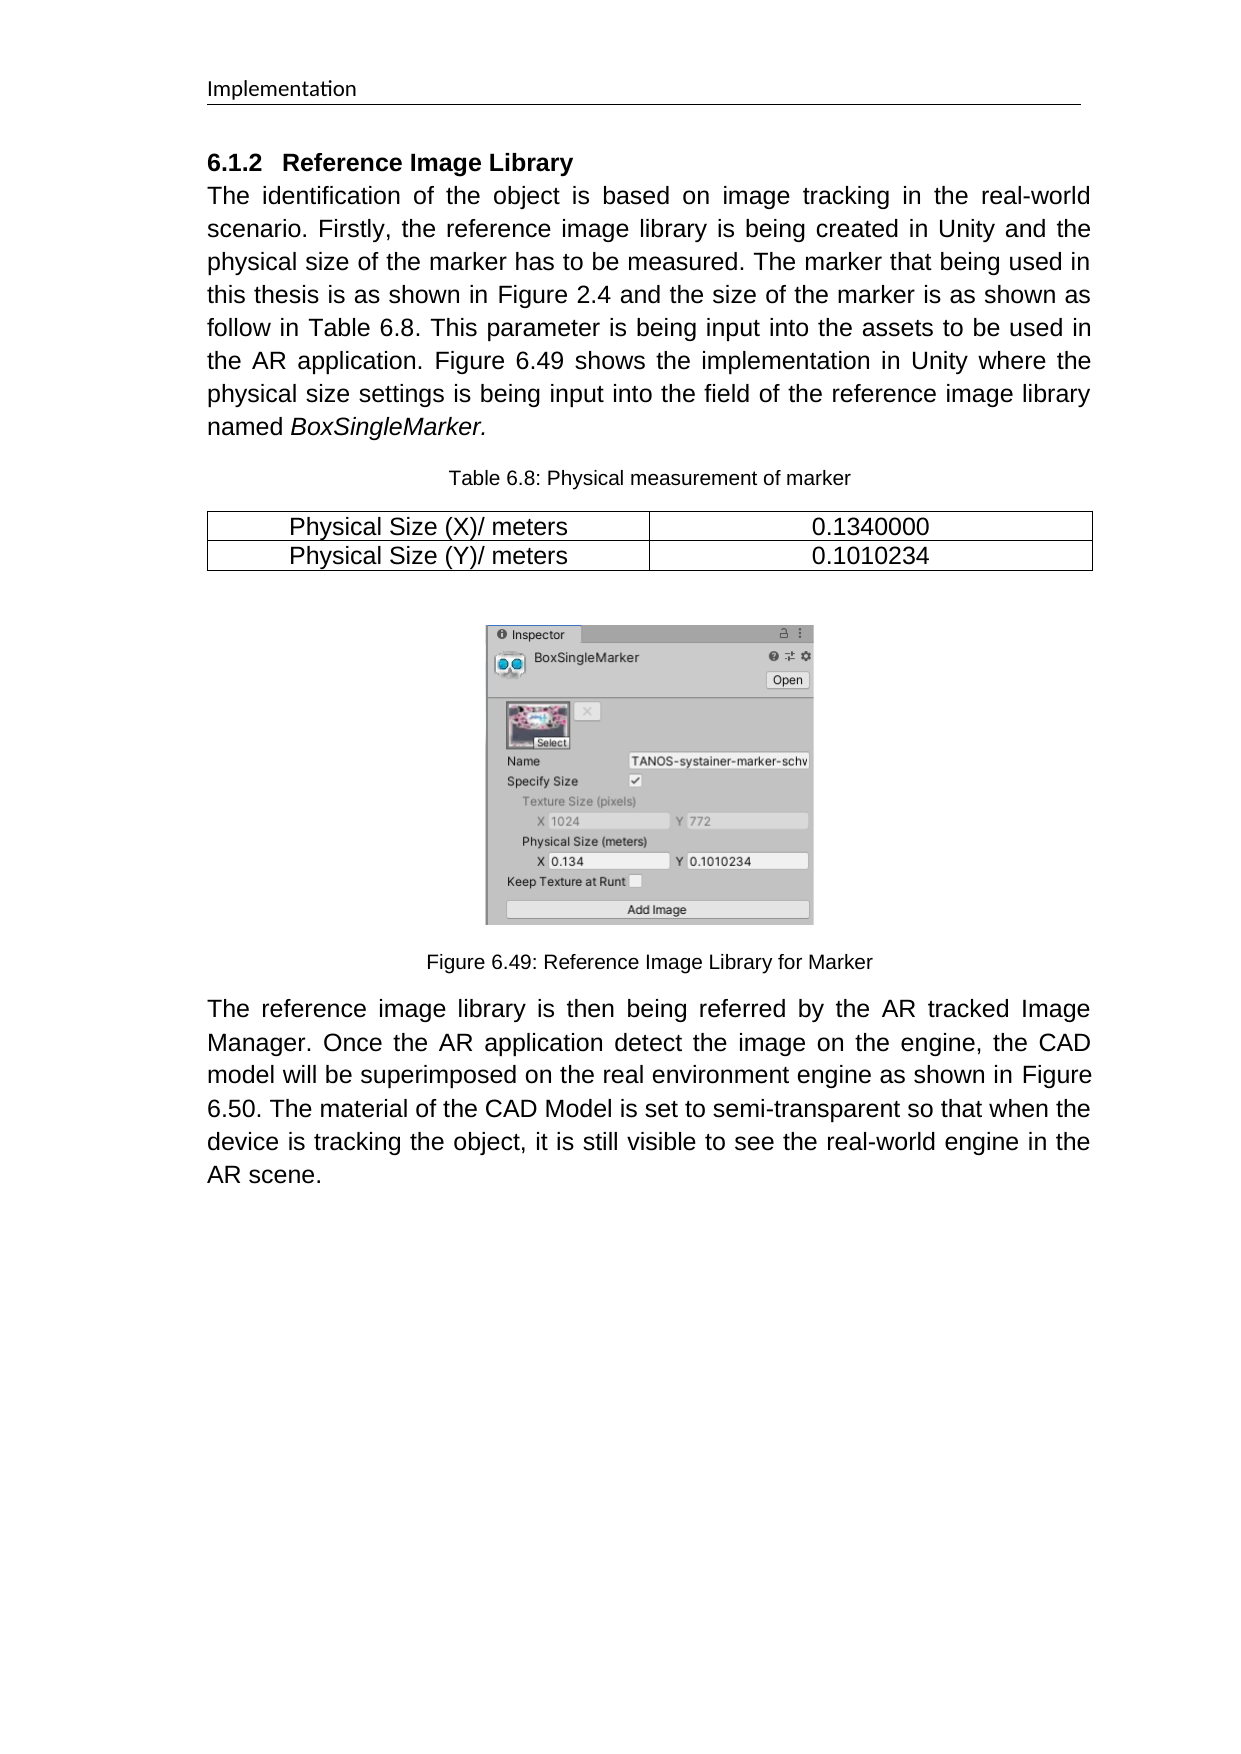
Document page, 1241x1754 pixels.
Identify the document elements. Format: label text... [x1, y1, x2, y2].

picture [485, 625, 814, 925]
table_cell 0.1010234 [650, 541, 1092, 570]
table_header 0.1340000 [650, 512, 1092, 540]
subtitle Reference Image Library [207, 148, 1092, 176]
table_cell Physical Size (Y)/ meters [208, 541, 649, 570]
table_header Physical Size (X)/ meters [208, 512, 649, 540]
